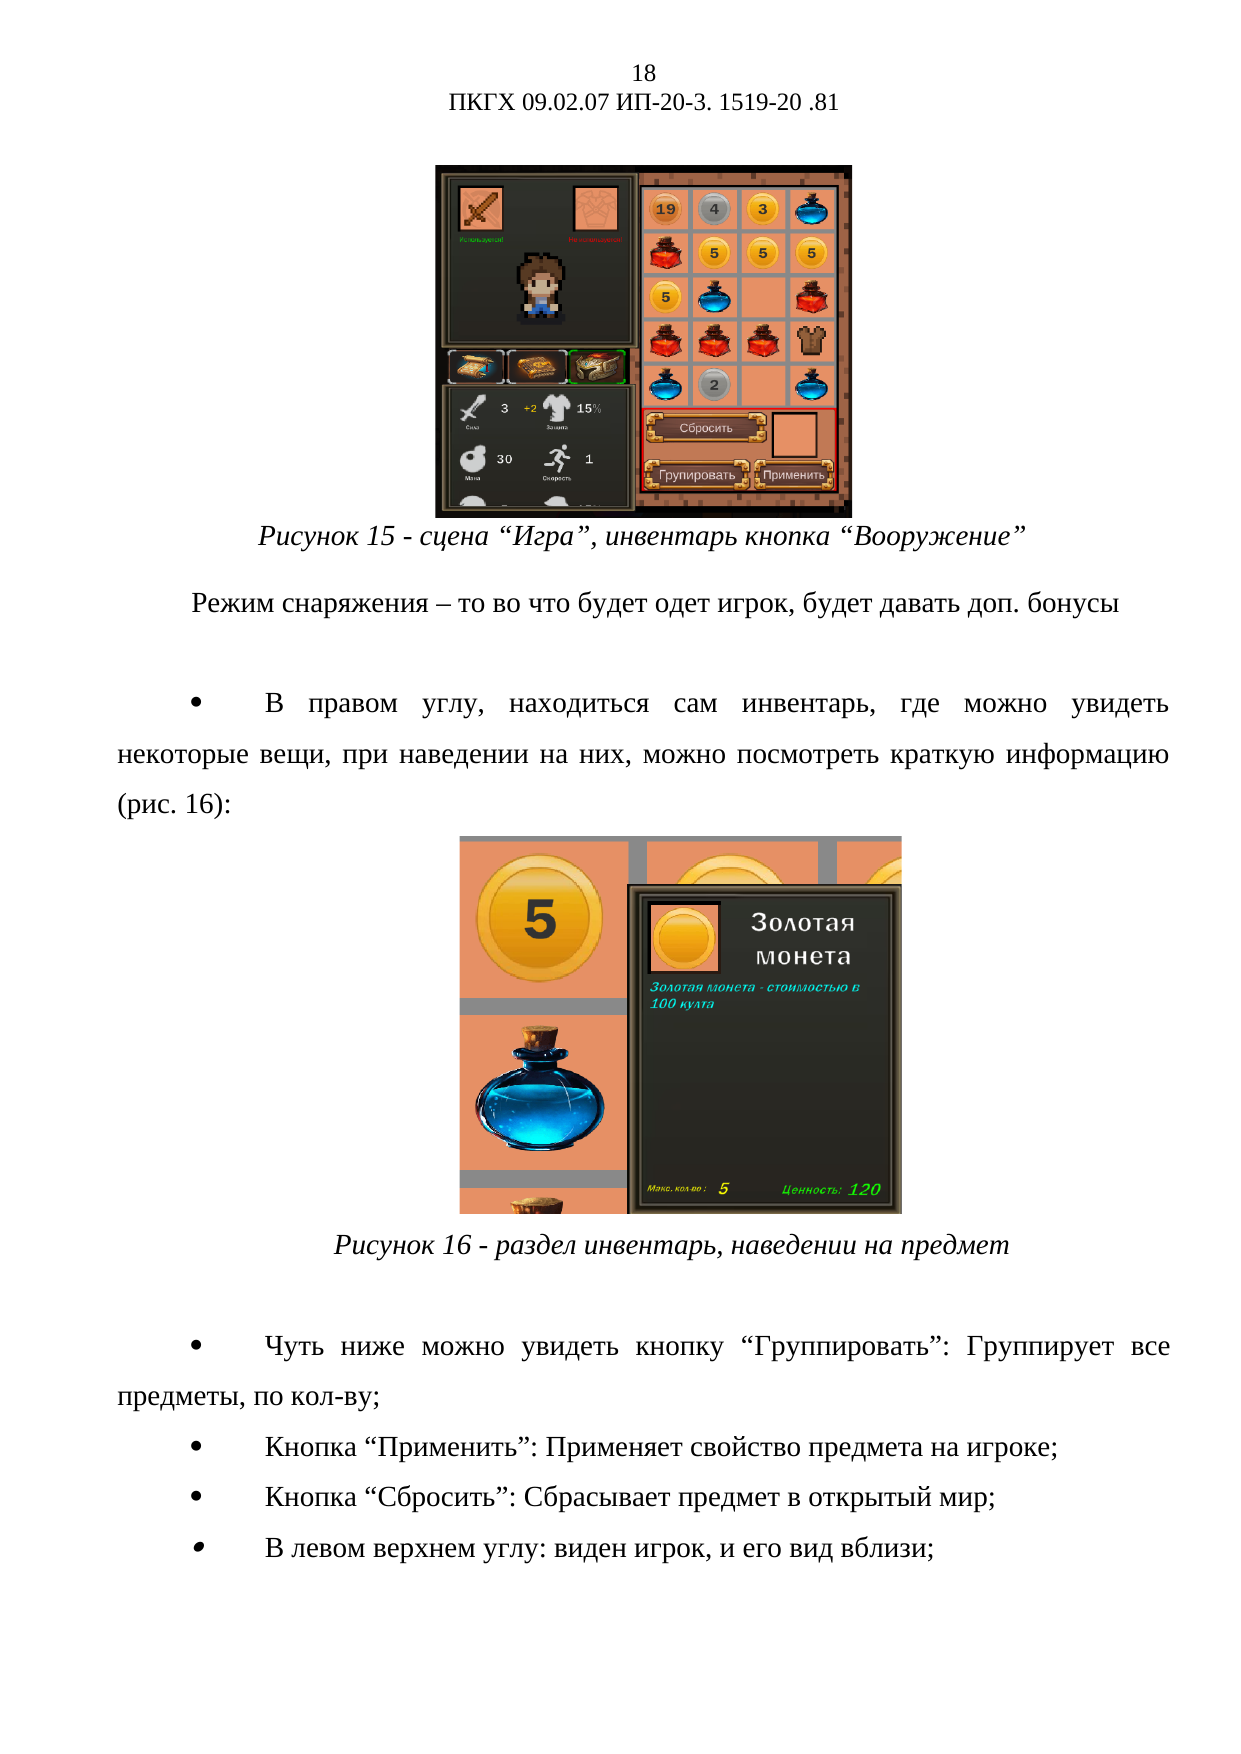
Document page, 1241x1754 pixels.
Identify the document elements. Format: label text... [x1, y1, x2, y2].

text Рисунок 16 - раздел инвентарь, наведении на предмет [132, 1227, 1170, 1261]
list Чуть ниже можно увидеть кнопку “Группировать”: Группирует все предметы, по кол-ву; [117, 1328, 1170, 1412]
list Режим снаряжения – то во что будет одет игрок, будет давать доп. бонусы [191, 585, 1170, 618]
list В правом углу, находиться сам инвентарь, где можно увидеть некоторые вещи, при наведении на них, можно посмотреть краткую информацию (рис. 16): [117, 686, 1170, 820]
picture [435, 165, 853, 518]
text Рисунок 15 - сцена “Игра”, инвентарь кнопка “Вооружение” [117, 518, 1170, 551]
list Кнопка “Применить”: Применяет свойство предмета на игроке; [117, 1429, 1170, 1462]
picture [459, 836, 902, 1214]
list В левом верхнем углу: виден игрок, и его вид вблизи; [117, 1530, 1170, 1563]
list Кнопка “Сбросить”: Сбрасывает предмет в открытый мир; [117, 1479, 1170, 1513]
